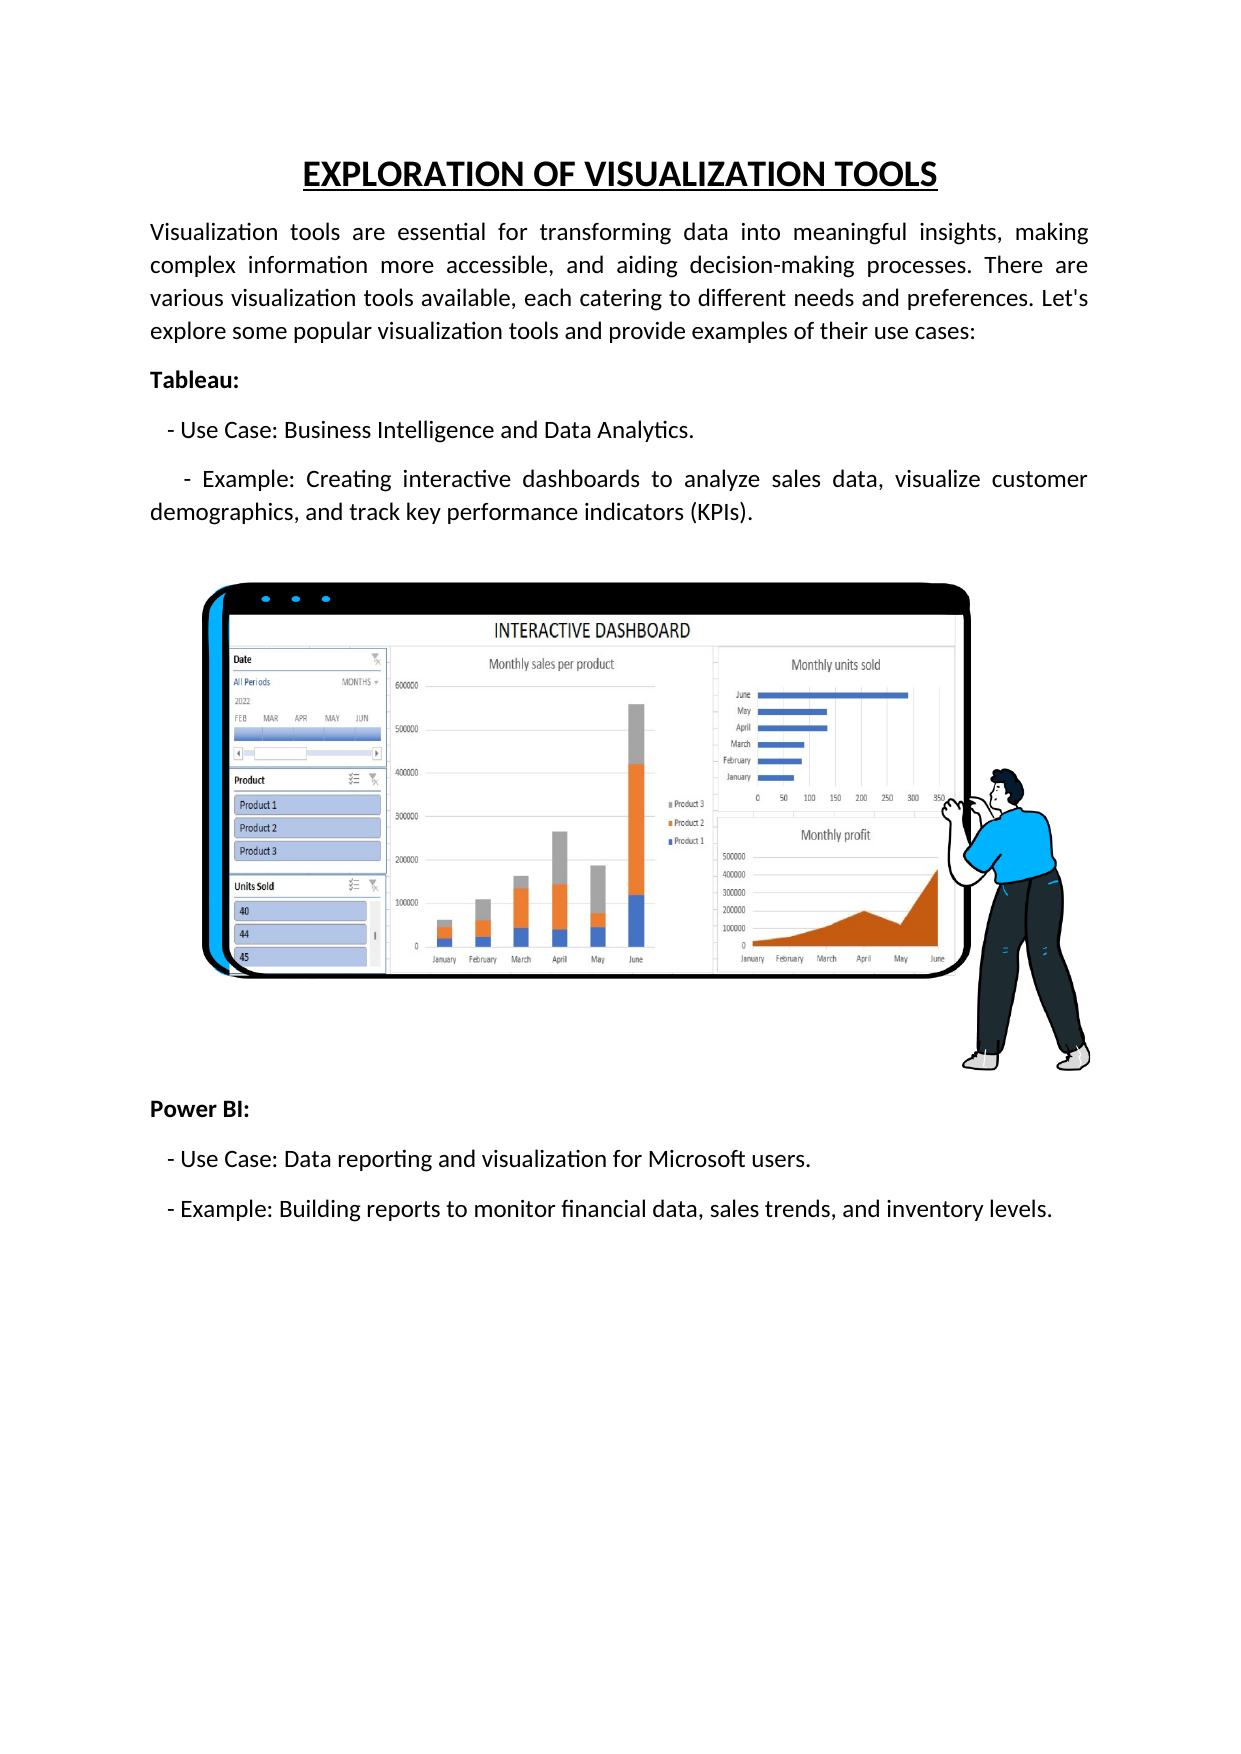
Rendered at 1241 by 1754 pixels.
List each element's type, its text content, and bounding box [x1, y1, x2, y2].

text EXPLORATION OF VISUALIZATION TOOLS [150, 150, 1090, 196]
text - Example: Creating interactive dashboards to analyze sales data, visualize customer demographics, and track key performance indicators (KPIs). [150, 464, 1090, 527]
text - Example: Building reports to monitor financial data, sales trends, and inventory levels. [150, 1193, 1090, 1223]
text - Use Case: Business Intelligence and Data Analytics. [150, 414, 1090, 444]
text Power BI: [150, 1094, 1090, 1124]
text - Use Case: Data reporting and visualization for Microsoft users. [150, 1143, 1090, 1174]
picture [150, 546, 1091, 1075]
text Visualization tools are essential for transforming data into meaningful insights, making complex information more accessible, and aiding decision-making processes. There are various visualization tools available, each catering to different needs and preferences. Let's explore some popular visualization tools and provide examples of their use cases: [150, 216, 1090, 345]
text Tableau: [150, 364, 1090, 395]
